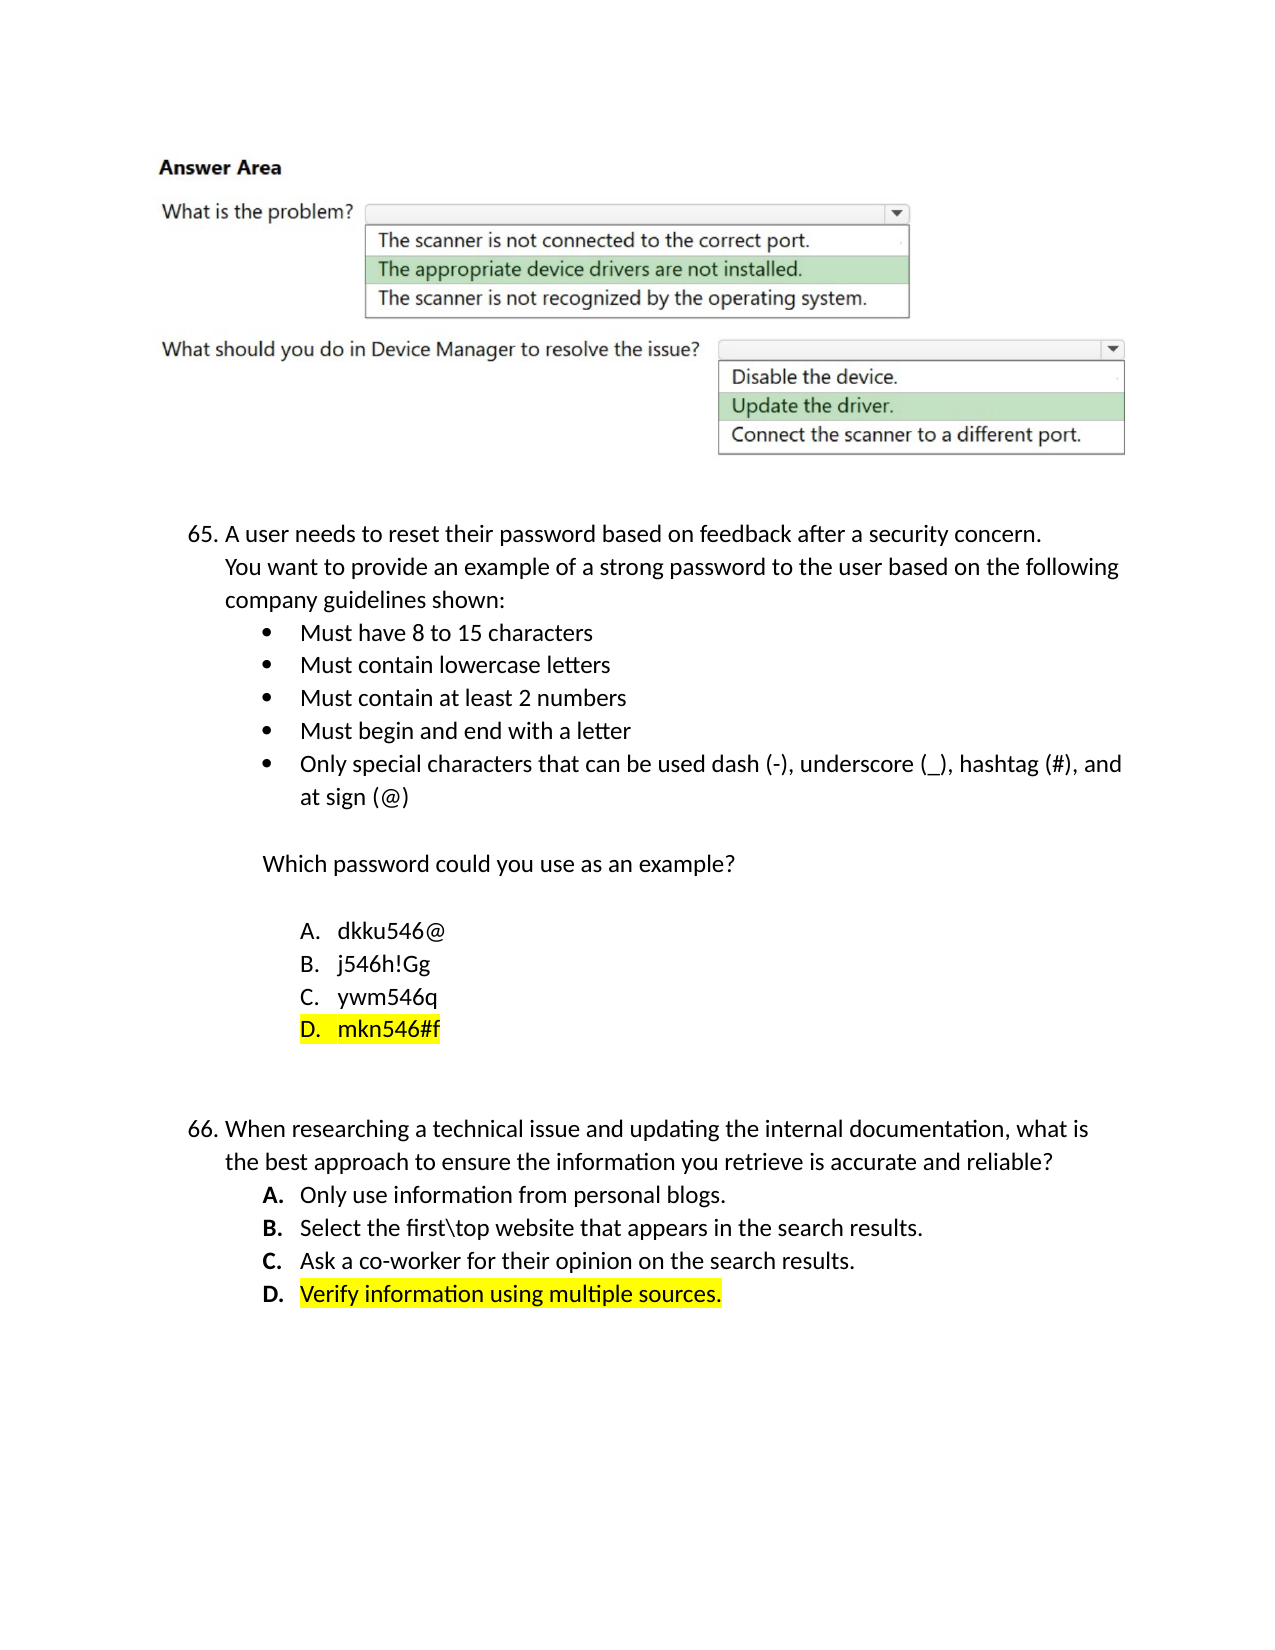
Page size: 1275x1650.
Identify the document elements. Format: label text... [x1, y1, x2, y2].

list j546h!Gg [300, 948, 1125, 978]
list A user needs to reset their password based on feedback after a security concern. [187, 518, 1125, 548]
picture [150, 150, 1125, 466]
list Only use information from personal blogs. [262, 1179, 1125, 1210]
list Must contain at least 2 numbers [262, 683, 1125, 713]
list Must have 8 to 15 characters [262, 617, 1125, 647]
list Must contain lowercase letters [262, 650, 1125, 680]
list mkn546#f [300, 1014, 1125, 1111]
list You want to provide an example of a strong password to the user based on the following company guidelines shown: [225, 551, 1125, 614]
list dkku546@ [300, 915, 1125, 945]
list ywm546q [300, 981, 1125, 1011]
list Only special characters that can be used dash (-), underscore (_), hashtag (#), and at sign (@) [262, 748, 1125, 846]
list Must begin and end with a letter [262, 716, 1125, 746]
list Verify information using multiple sources. [262, 1278, 1125, 1342]
list When researching a technical issue and updating the internal documentation, what is the best approach to ensure the information you retrieve is accurate and reliable? [187, 1113, 1125, 1177]
list Which password could you use as an example? [225, 848, 1125, 912]
list Select the first\top website that appears in the search results. [262, 1212, 1125, 1243]
list Ask a co-worker for their opinion on the search results. [262, 1245, 1125, 1276]
